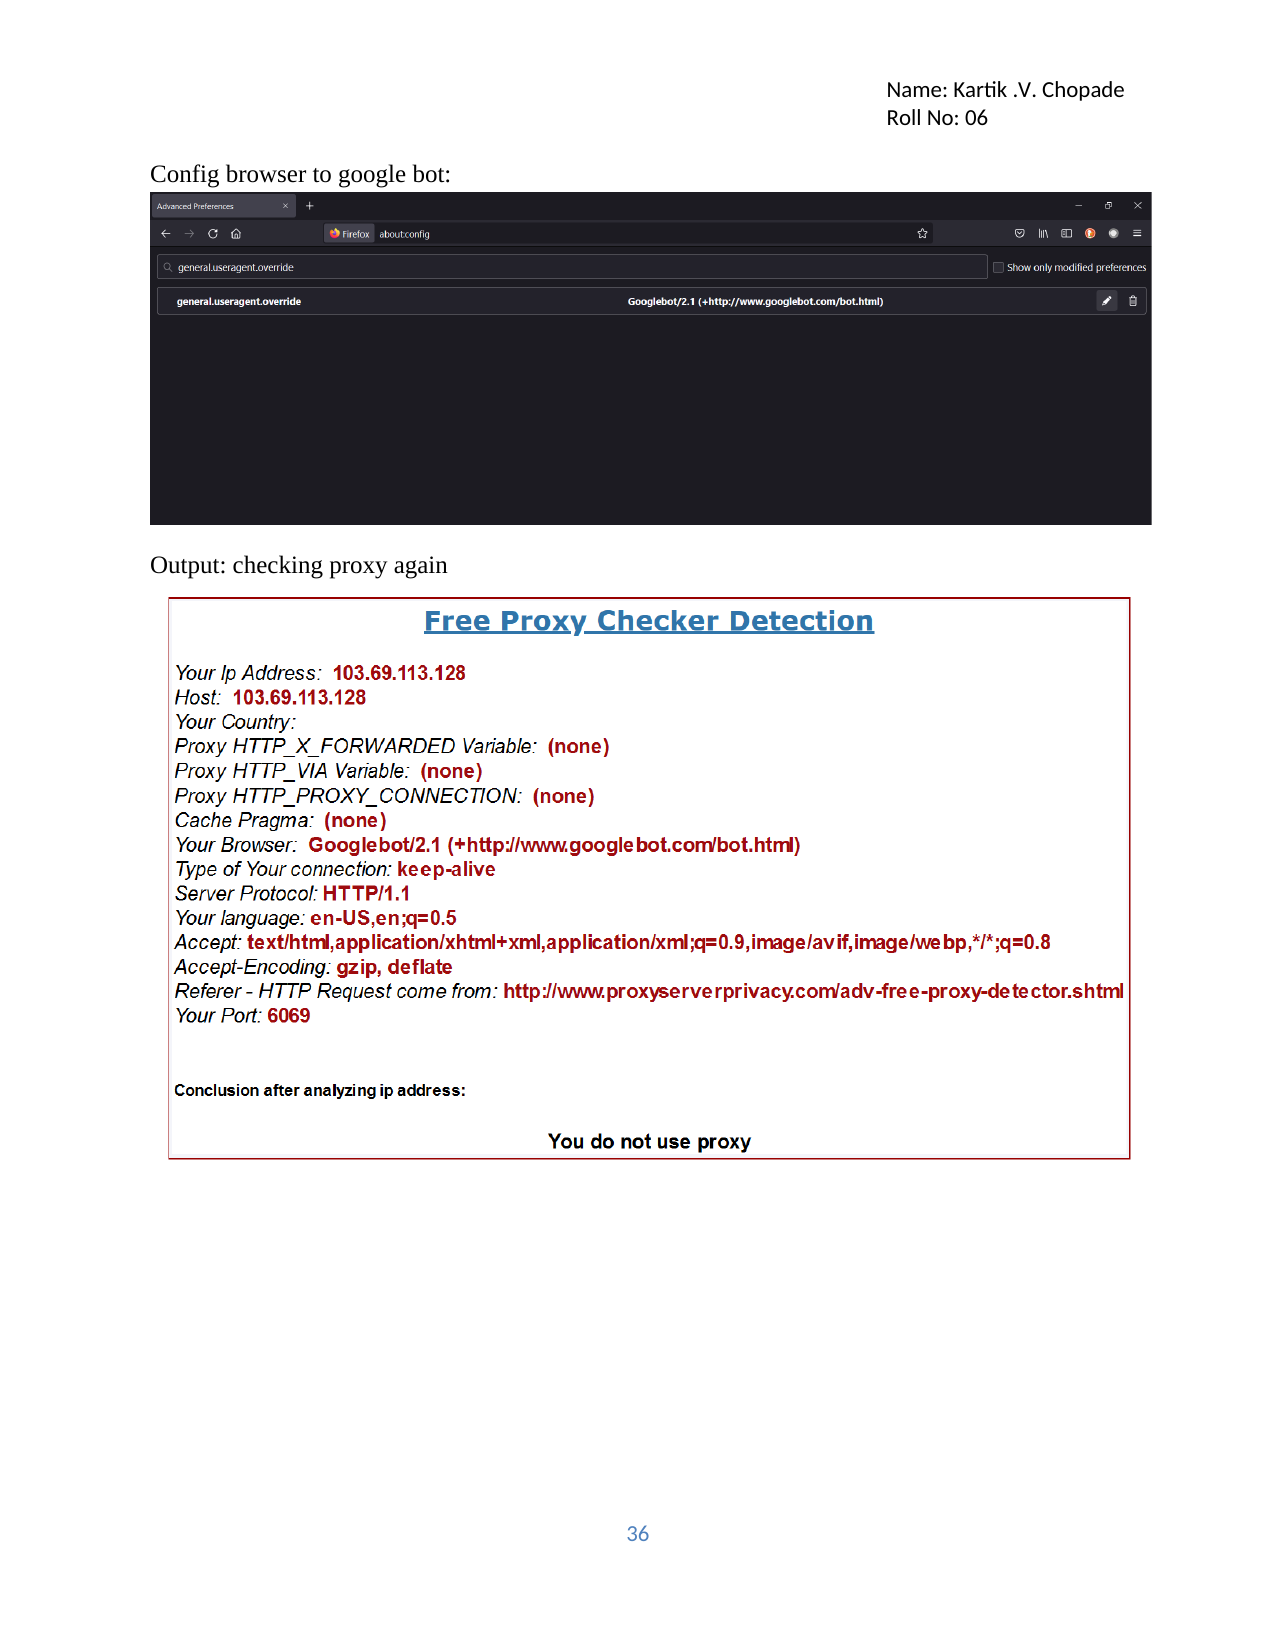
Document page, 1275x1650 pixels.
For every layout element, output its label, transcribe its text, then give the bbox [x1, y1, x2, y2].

picture [150, 582, 1152, 1171]
text Config browser to google bot: [150, 159, 1125, 192]
text Output: checking proxy again [150, 550, 1125, 582]
picture [150, 192, 1152, 525]
